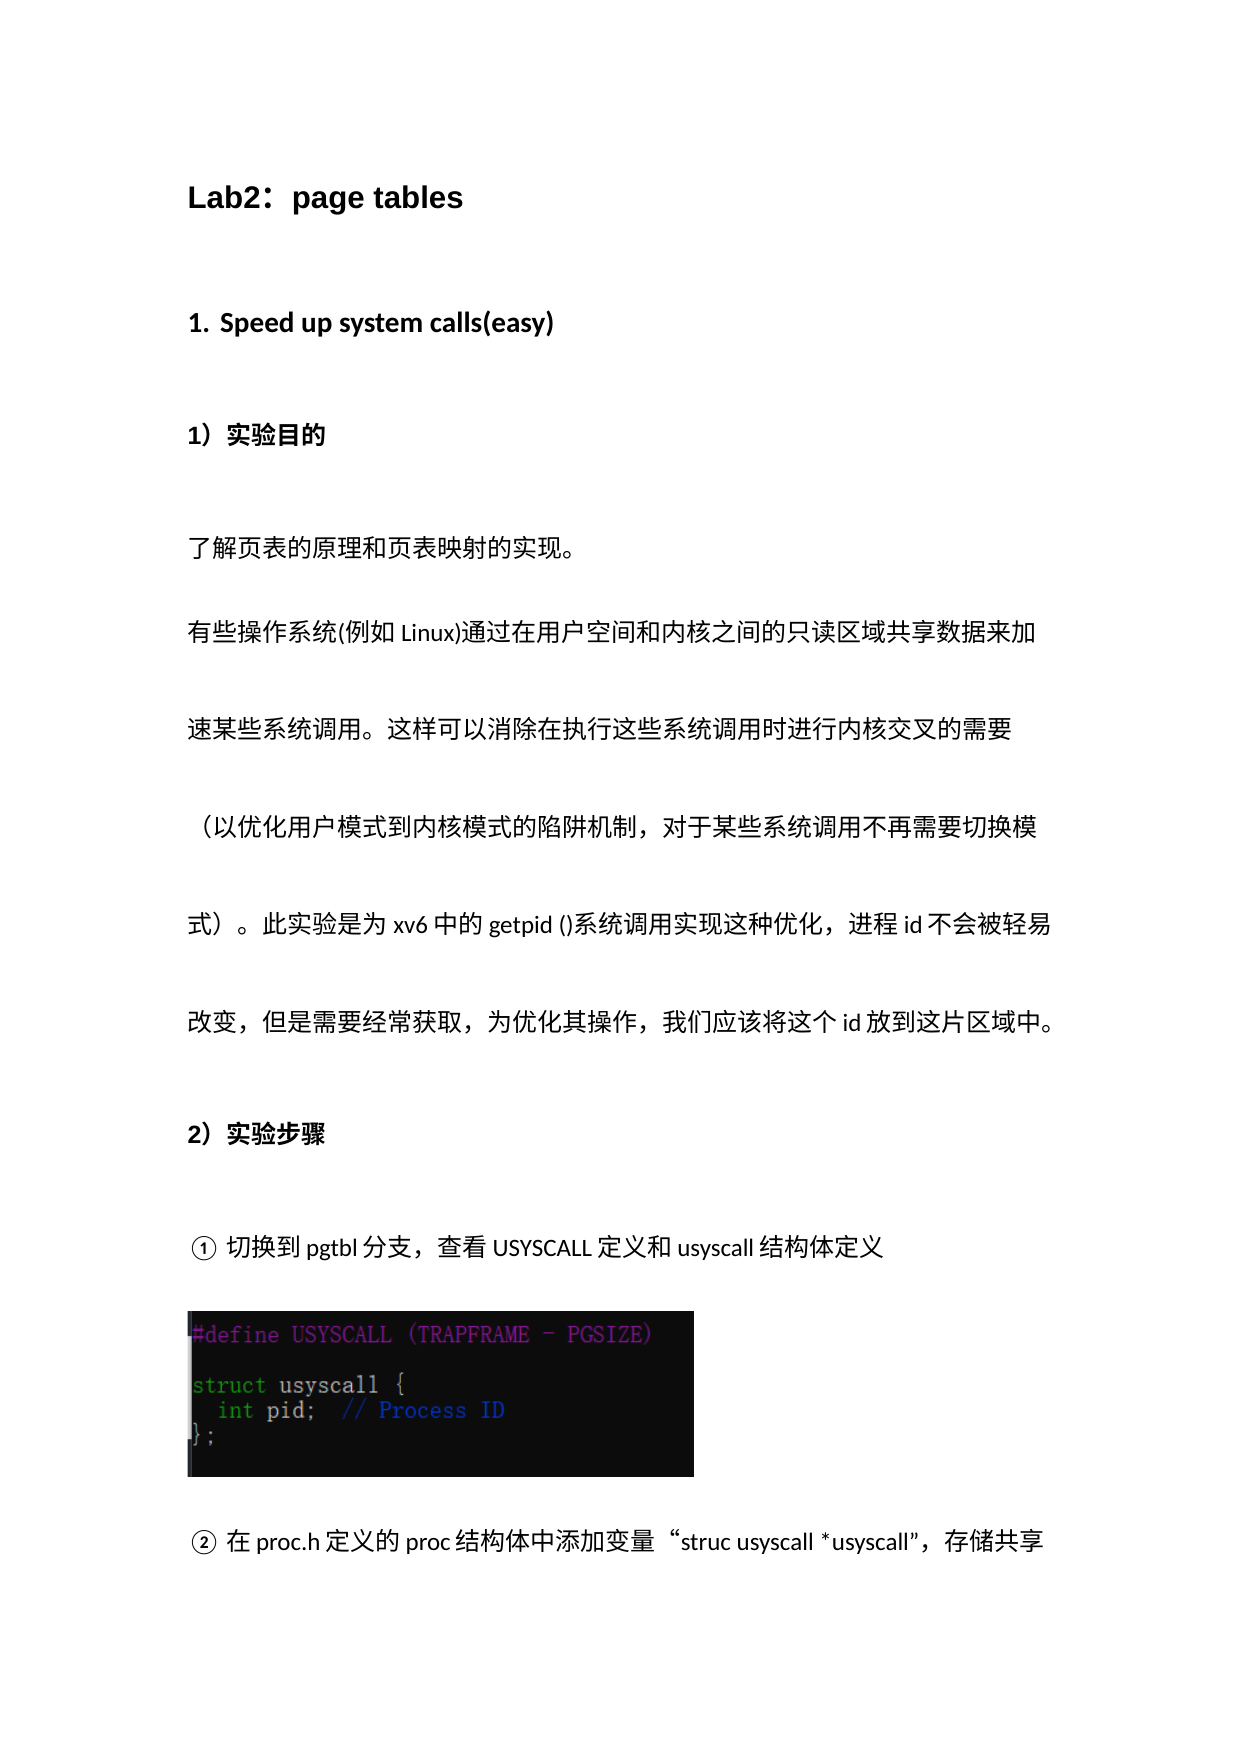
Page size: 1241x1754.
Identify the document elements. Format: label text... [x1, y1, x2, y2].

text ①切换到pgtbl分支，查看USYSCALL定义和usyscall结构体定义 [187, 1213, 1053, 1278]
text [187, 1507, 1053, 1572]
picture [187, 1311, 694, 1477]
subtitle 实验步骤 [187, 1100, 1053, 1165]
subtitle Lab2：page tables [187, 162, 1053, 227]
subtitle 实验目的 [187, 401, 1053, 466]
subtitle Speed up system calls(easy) [187, 289, 1053, 354]
text 了解页表的原理和页表映射的实现。 [187, 514, 1053, 579]
text 有些操作系统(例如 Linux)通过在用户空间和内核之间的只读区域共享数据来加速某些系统调用。这样可以消除在执行这些系统调用时进行内核交叉的需要（以优化用户模式到内核模式的陷阱机制，对于某些系统调用不再需要切换模式）。此实验是为 xv6中的 getpid ()系统调用实现这种优化，进程id不会被轻易改变，但是需要经常获取，为优化其操作，我们应该将这个id放到这片区域中。 [187, 598, 1053, 1053]
